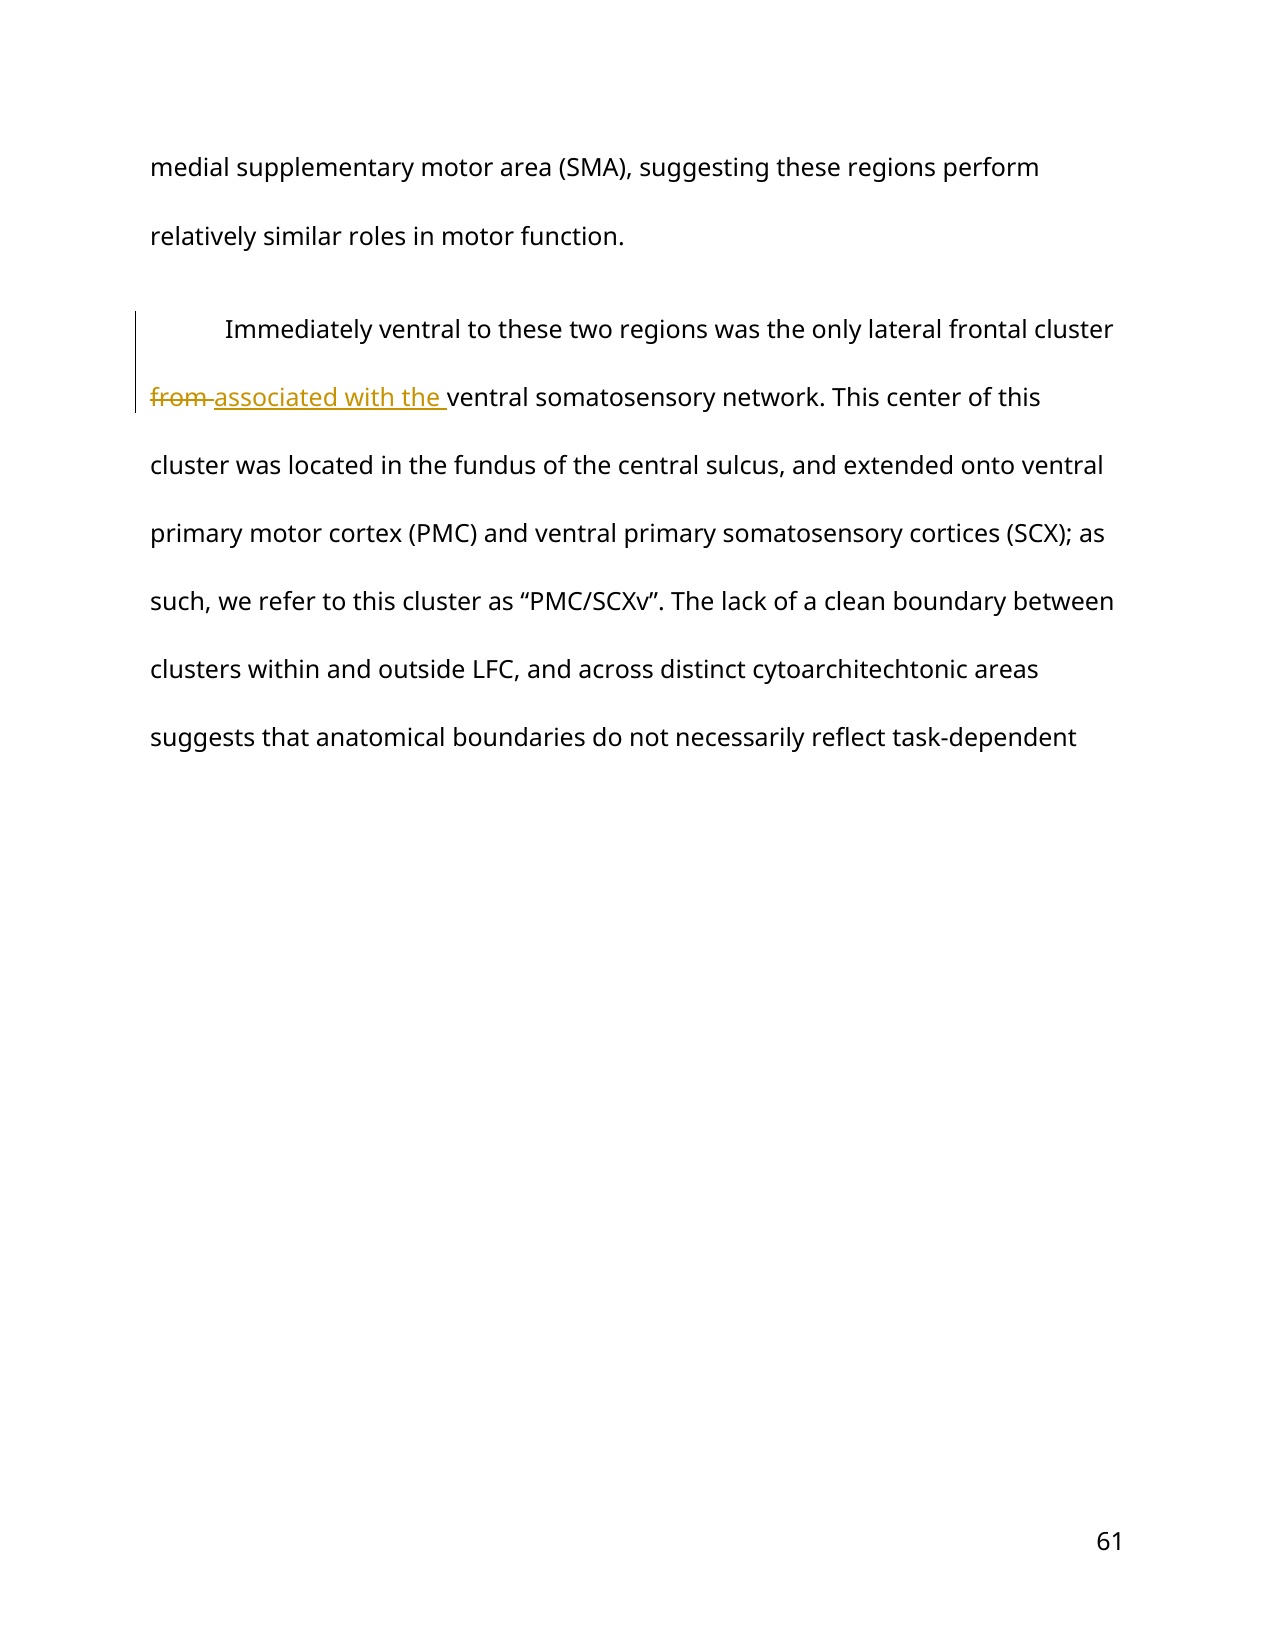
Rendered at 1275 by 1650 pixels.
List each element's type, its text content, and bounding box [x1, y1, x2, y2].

text Immediately ventral to these two regions was the only lateral frontal cluster ventral somatosensory network. This center of this cluster was located in the fundus of the central sulcus, and extended onto ventral primary motor cortex (PMC) and ventral primary somatosensory cortices (SCX); as such, we refer to this cluster as “PMC/SCXv”. The lack of a clean boundary between clusters within and outside LFC, and across distinct cytoarchitechtonic areas suggests that anatomical boundaries do not necessarily reflect task-dependent functional boundaries. [150, 311, 1125, 754]
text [150, 150, 1125, 252]
